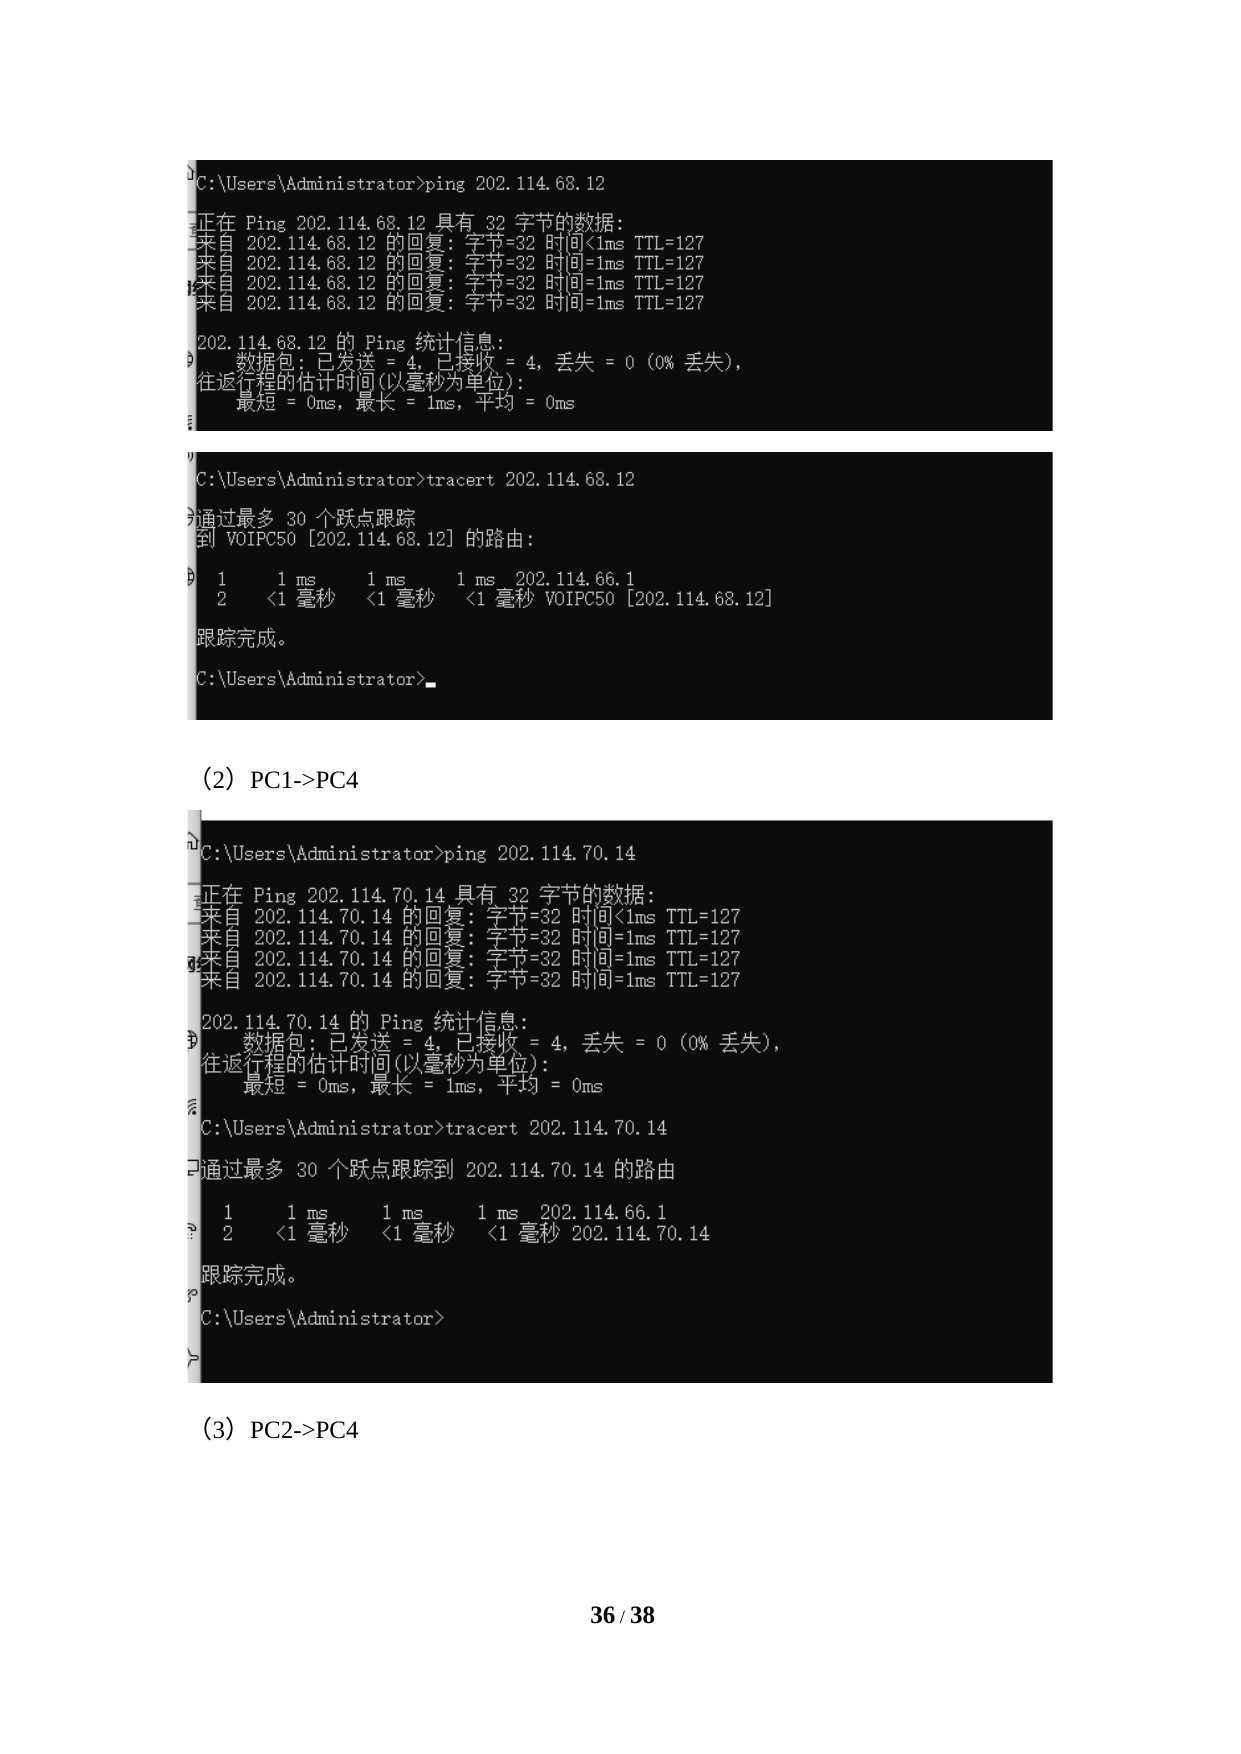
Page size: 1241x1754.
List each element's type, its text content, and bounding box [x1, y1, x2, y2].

text （3）PC2->PC4 [187, 1395, 1053, 1460]
picture [187, 452, 1053, 720]
text （2）PC1->PC4 [187, 745, 1053, 810]
picture [187, 810, 1053, 1383]
picture [187, 160, 1053, 431]
